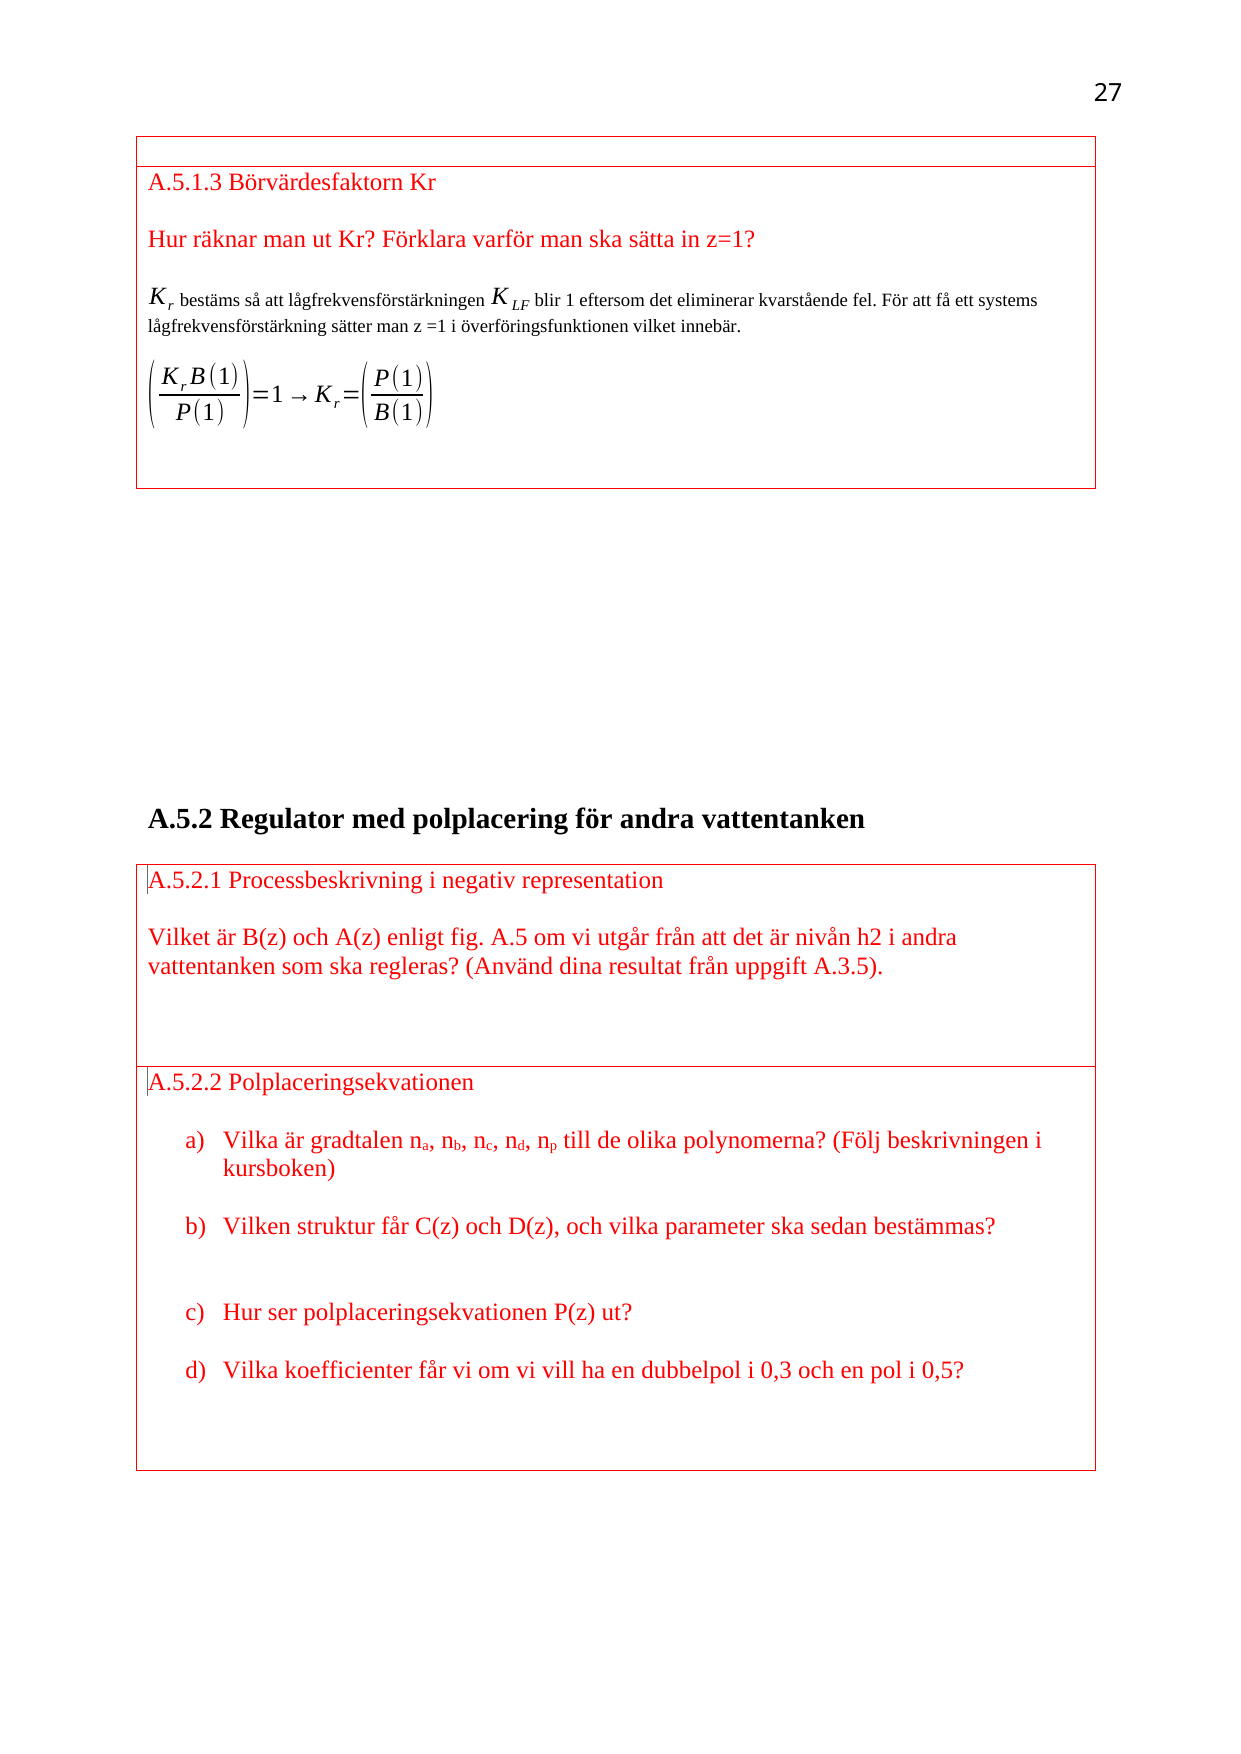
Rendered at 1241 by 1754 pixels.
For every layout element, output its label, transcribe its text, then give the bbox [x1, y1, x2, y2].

table_cell A.5.2.2 Polplaceringsekvationen Vilka är gradtalen na, nb, nc, nd, np till de olika polynomerna? (Följ beskrivningen i kursboken) Vilken struktur får C(z) och D(z), och vilka parameter ska sedan bestämmas? Hur ser polplaceringsekvationen P(z) ut? Vilka koefficienter får vi om vi vill ha en dubbelpol i 0,3 och en pol i 0,5? [137, 1067, 1095, 1470]
table_cell A.5.1.3 Börvärdesfaktorn Kr Hur räknar man ut Kr? Förklara varför man ska sätta in z=1? bestäms så att lågfrekvensförstärkningen blir 1 eftersom det eliminerar kvarstående fel. För att få ett systems lågfrekvensförstärkning sätter man z =1 i överföringsfunktionen vilket innebär. [137, 167, 1095, 488]
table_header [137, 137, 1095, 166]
table_header A.5.2.1 Processbeskrivning i negativ representation Vilket är B(z) och A(z) enligt fig. A.5 om vi utgår från att det är nivån h2 i andra vattentanken som ska regleras? (Använd dina resultat från uppgift A.3.5). [137, 865, 1095, 1066]
subtitle A.5.2 Regulator med polplacering för andra vattentanken [148, 802, 1092, 835]
